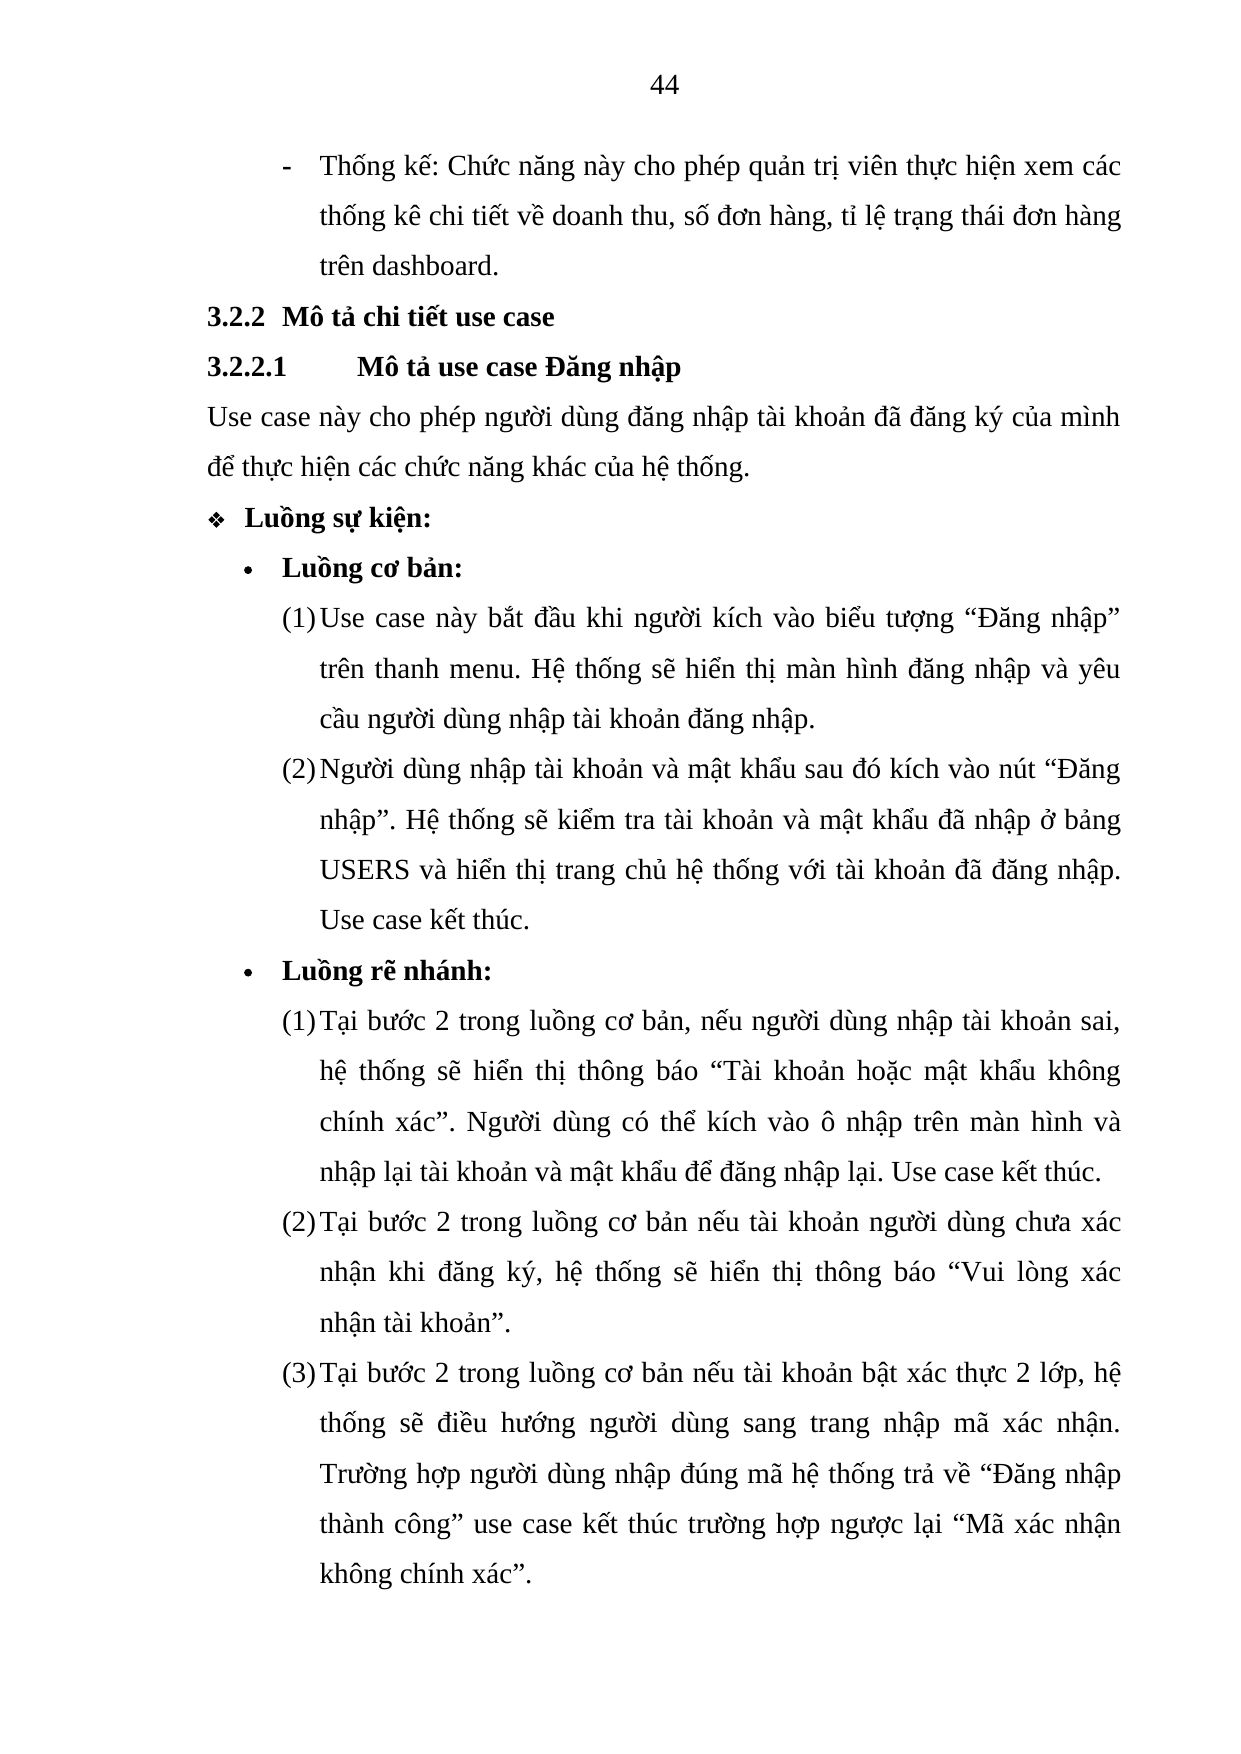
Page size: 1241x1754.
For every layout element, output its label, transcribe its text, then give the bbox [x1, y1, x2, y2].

list Luồng sự kiện: [207, 500, 1122, 533]
list Use case này bắt đầu khi người kích vào biểu tượng “Đăng nhập” trên thanh menu. Hệ thống sẽ hiển thị màn hình đăng nhập và yêu cầu người dùng nhập tài khoản đăng nhập. [282, 601, 1122, 735]
list Luồng cơ bản: [244, 550, 1122, 584]
list Tại bước 2 trong luồng cơ bản, nếu người dùng nhập tài khoản sai, hệ thống sẽ hiển thị thông báo “Tài khoản hoặc mật khẩu không chính xác”. Người dùng có thể kích vào ô nhập trên màn hình và nhập lại tài khoản và mật khẩu để đăng nhập lại. Use case kết thúc. [282, 1003, 1122, 1187]
list Người dùng nhập tài khoản và mật khẩu sau đó kích vào nút “Đăng nhập”. Hệ thống sẽ kiểm tra tài khoản và mật khẩu đã nhập ở bảng USERS và hiển thị trang chủ hệ thống với tài khoản đã đăng nhập. Use case kết thúc. [282, 751, 1122, 936]
list Tại bước 2 trong luồng cơ bản nếu tài khoản người dùng chưa xác nhận khi đăng ký, hệ thống sẽ hiển thị thông báo “Vui lòng xác nhận tài khoản”. [282, 1204, 1122, 1338]
list Tại bước 2 trong luồng cơ bản nếu tài khoản bật xác thực 2 lớp, hệ thống sẽ điều hướng người dùng sang trang nhập mã xác nhận. Trường hợp người dùng nhập đúng mã hệ thống trả về “Đăng nhập thành công” use case kết thúc trường hợp ngược lại “Mã xác nhận không chính xác”. [282, 1355, 1122, 1590]
list Thống kế: Chức năng này cho phép quản trị viên thực hiện xem các thống kê chi tiết về doanh thu, số đơn hàng, tỉ lệ trạng thái đơn hàng trên dashboard. [282, 148, 1122, 282]
text Use case này cho phép người dùng đăng nhập tài khoản đã đăng ký của mình để thực hiện các chức năng khác của hệ thống. [207, 399, 1122, 483]
subtitle Mô tả use case Đăng nhập [207, 349, 1122, 382]
subtitle Mô tả chi tiết use case [207, 299, 1122, 332]
list Luồng rẽ nhánh: [244, 953, 1122, 986]
